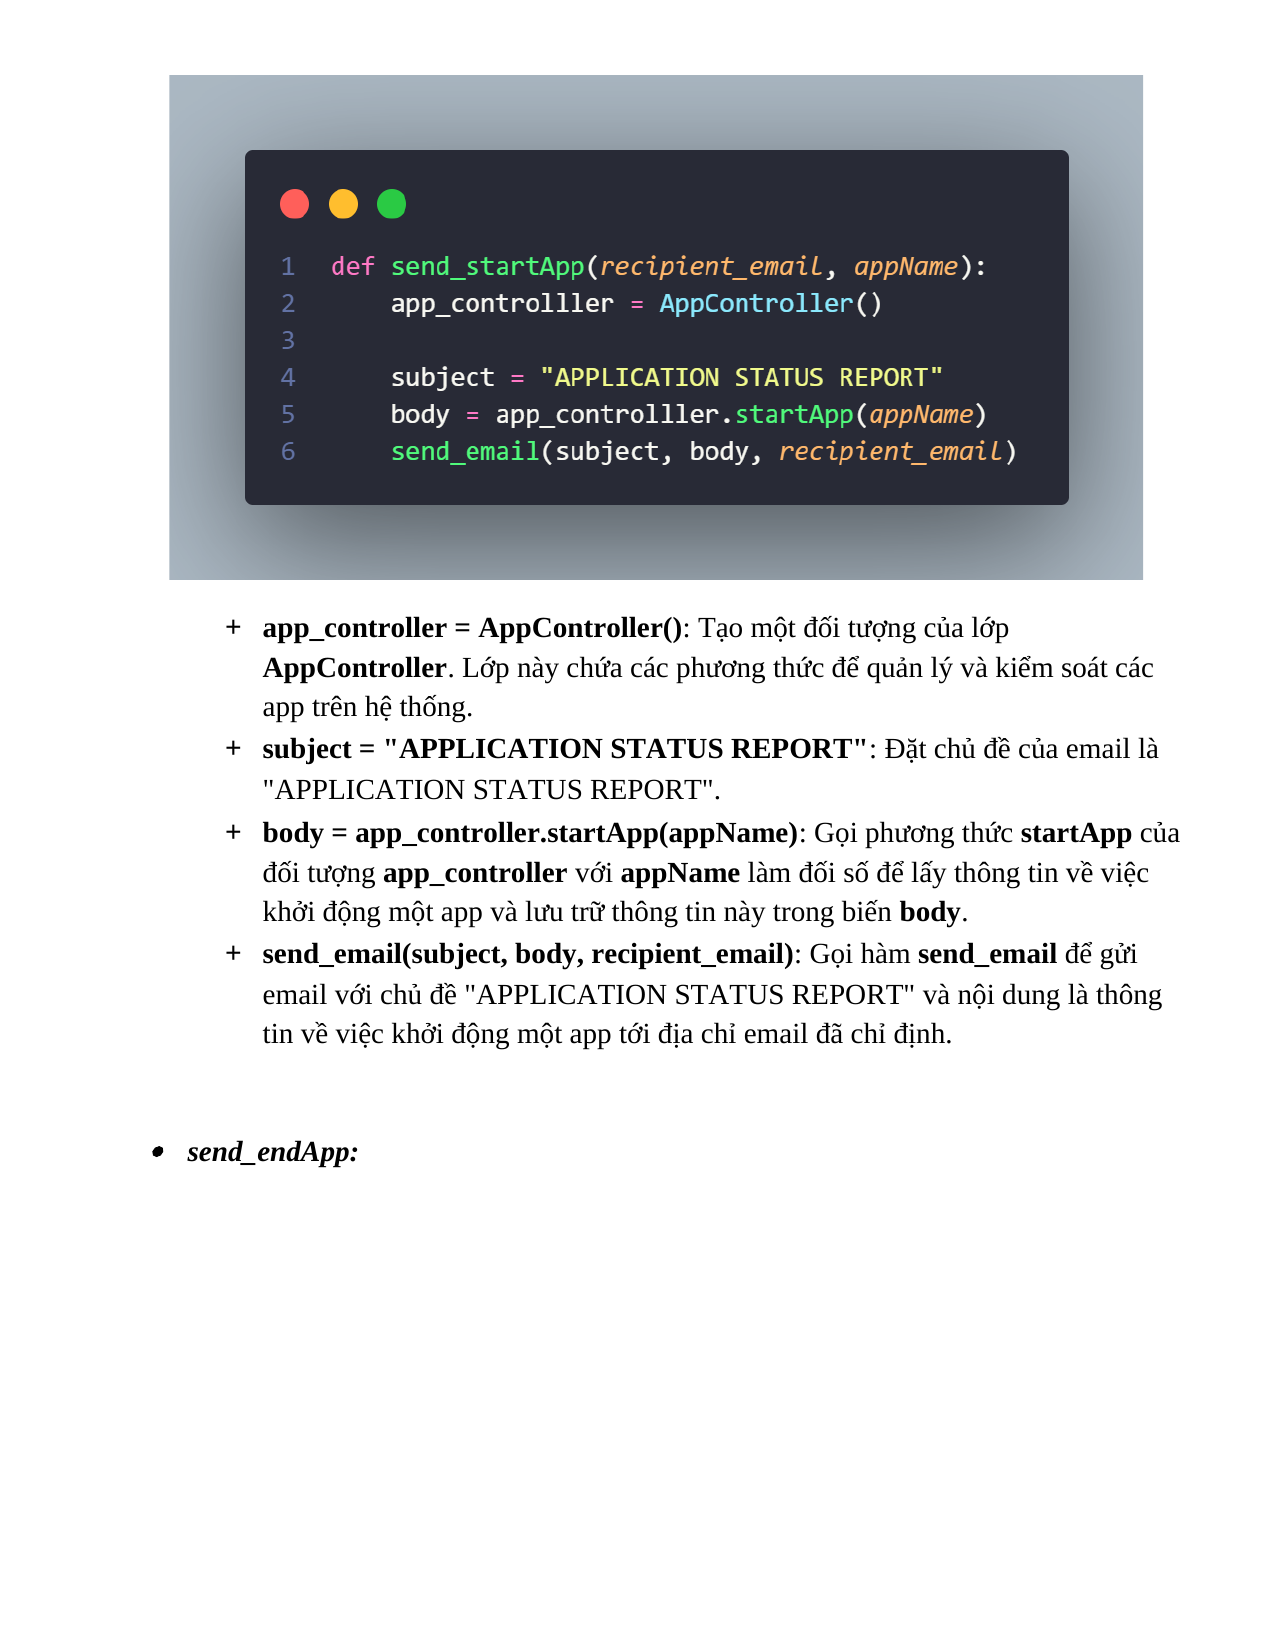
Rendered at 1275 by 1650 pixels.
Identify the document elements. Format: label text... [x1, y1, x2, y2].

list app_controller = AppController(): Tạo một đối tượng của lớp AppController. Lớp này chứa các phương thức để quản lý và kiểm soát các app trên hệ thống. [225, 606, 1200, 723]
list subject = "APPLICATION STATUS REPORT": Đặt chủ đề của email là "APPLICATION STATUS REPORT". [225, 728, 1200, 806]
list send_email(subject, body, recipient_email): Gọi hàm send_email để gửi email với chủ đề "APPLICATION STATUS REPORT" và nội dung là thông tin về việc khởi động một app tới địa chỉ email đã chỉ định. [225, 933, 1200, 1049]
picture [169, 75, 1144, 580]
list send_endApp: [150, 1134, 1200, 1168]
list body = app_controller.startApp(appName): Gọi phương thức startApp của đối tượng app_controller với appName làm đối số để lấy thông tin về việc khởi động một app và lưu trữ thông tin này trong biến body. [225, 811, 1200, 928]
